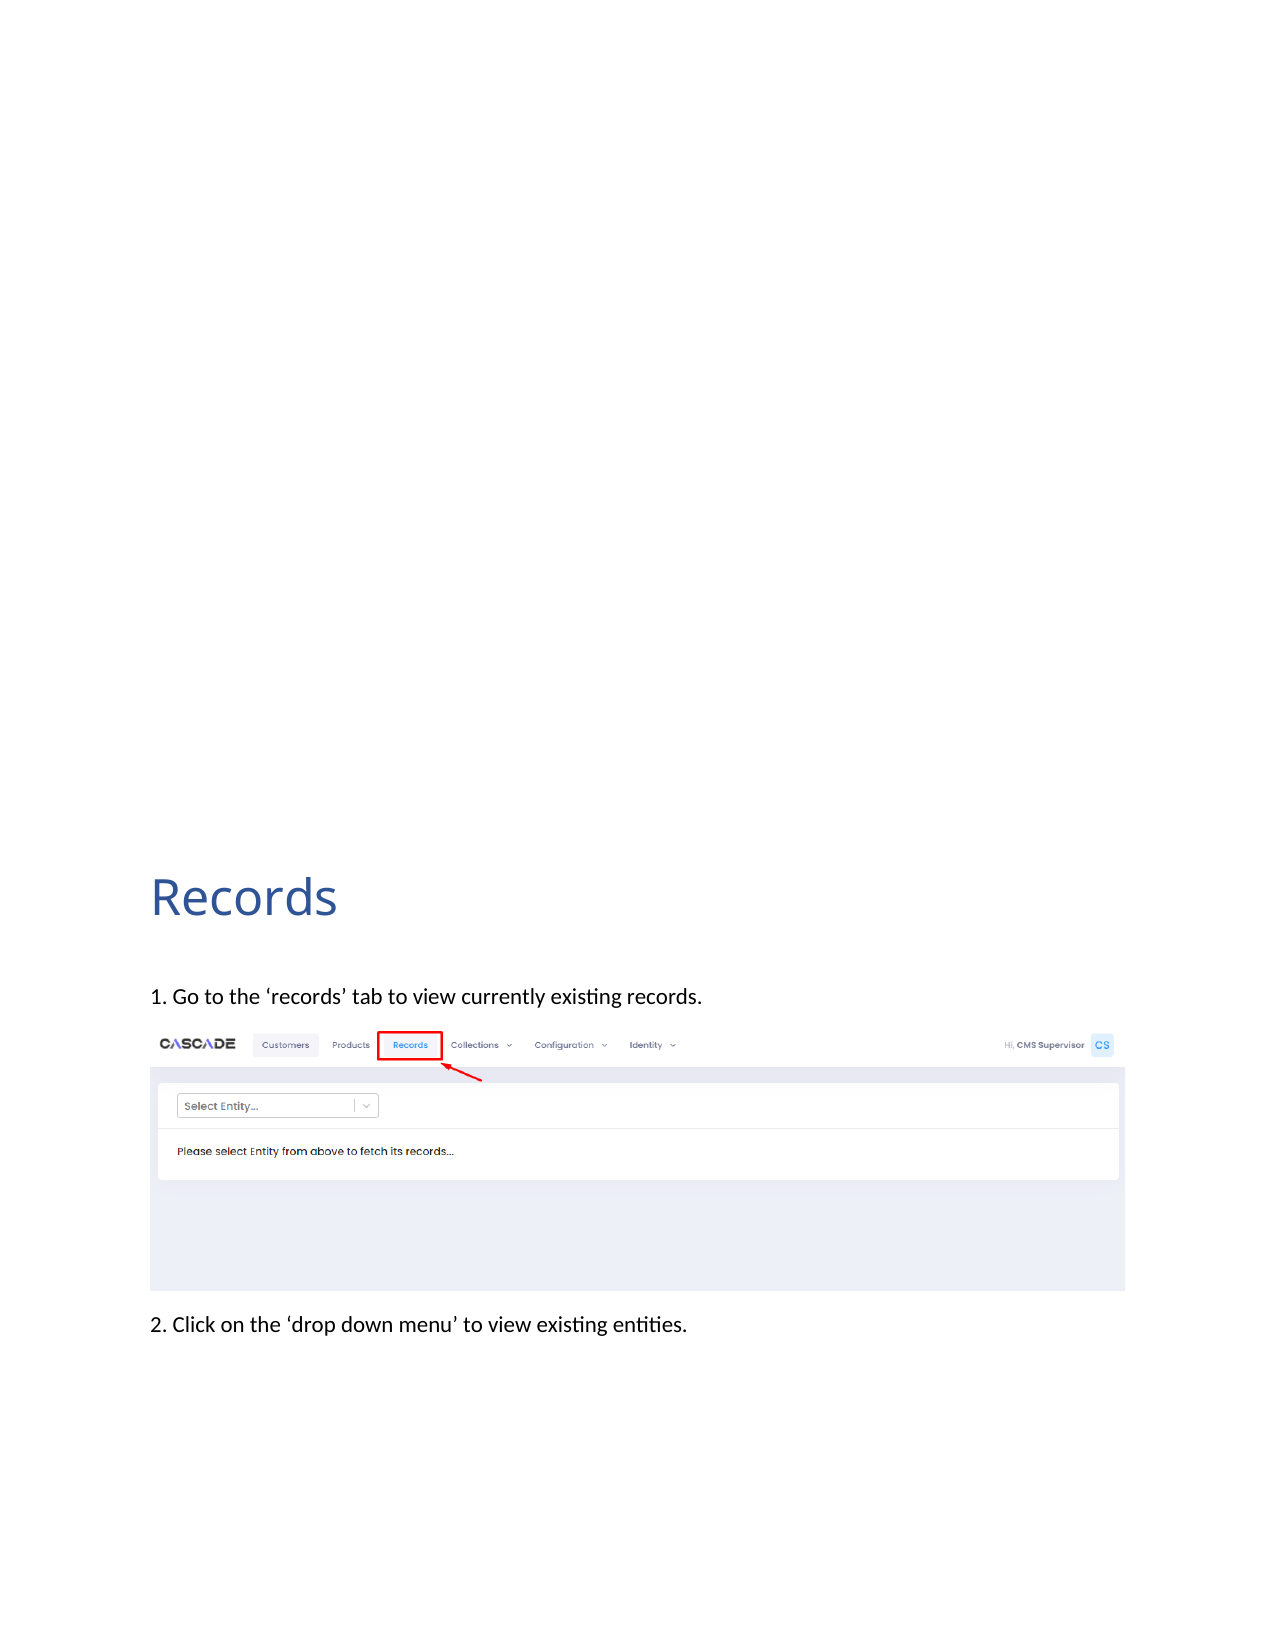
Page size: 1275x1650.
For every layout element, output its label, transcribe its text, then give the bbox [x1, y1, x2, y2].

text 1. Go to the ‘records’ tab to view currently existing records. [150, 982, 1125, 1010]
text 2. Click on the ‘drop down menu’ to view existing entities. [150, 1310, 1125, 1338]
picture [150, 1028, 1125, 1291]
subtitle Records [150, 861, 1125, 929]
